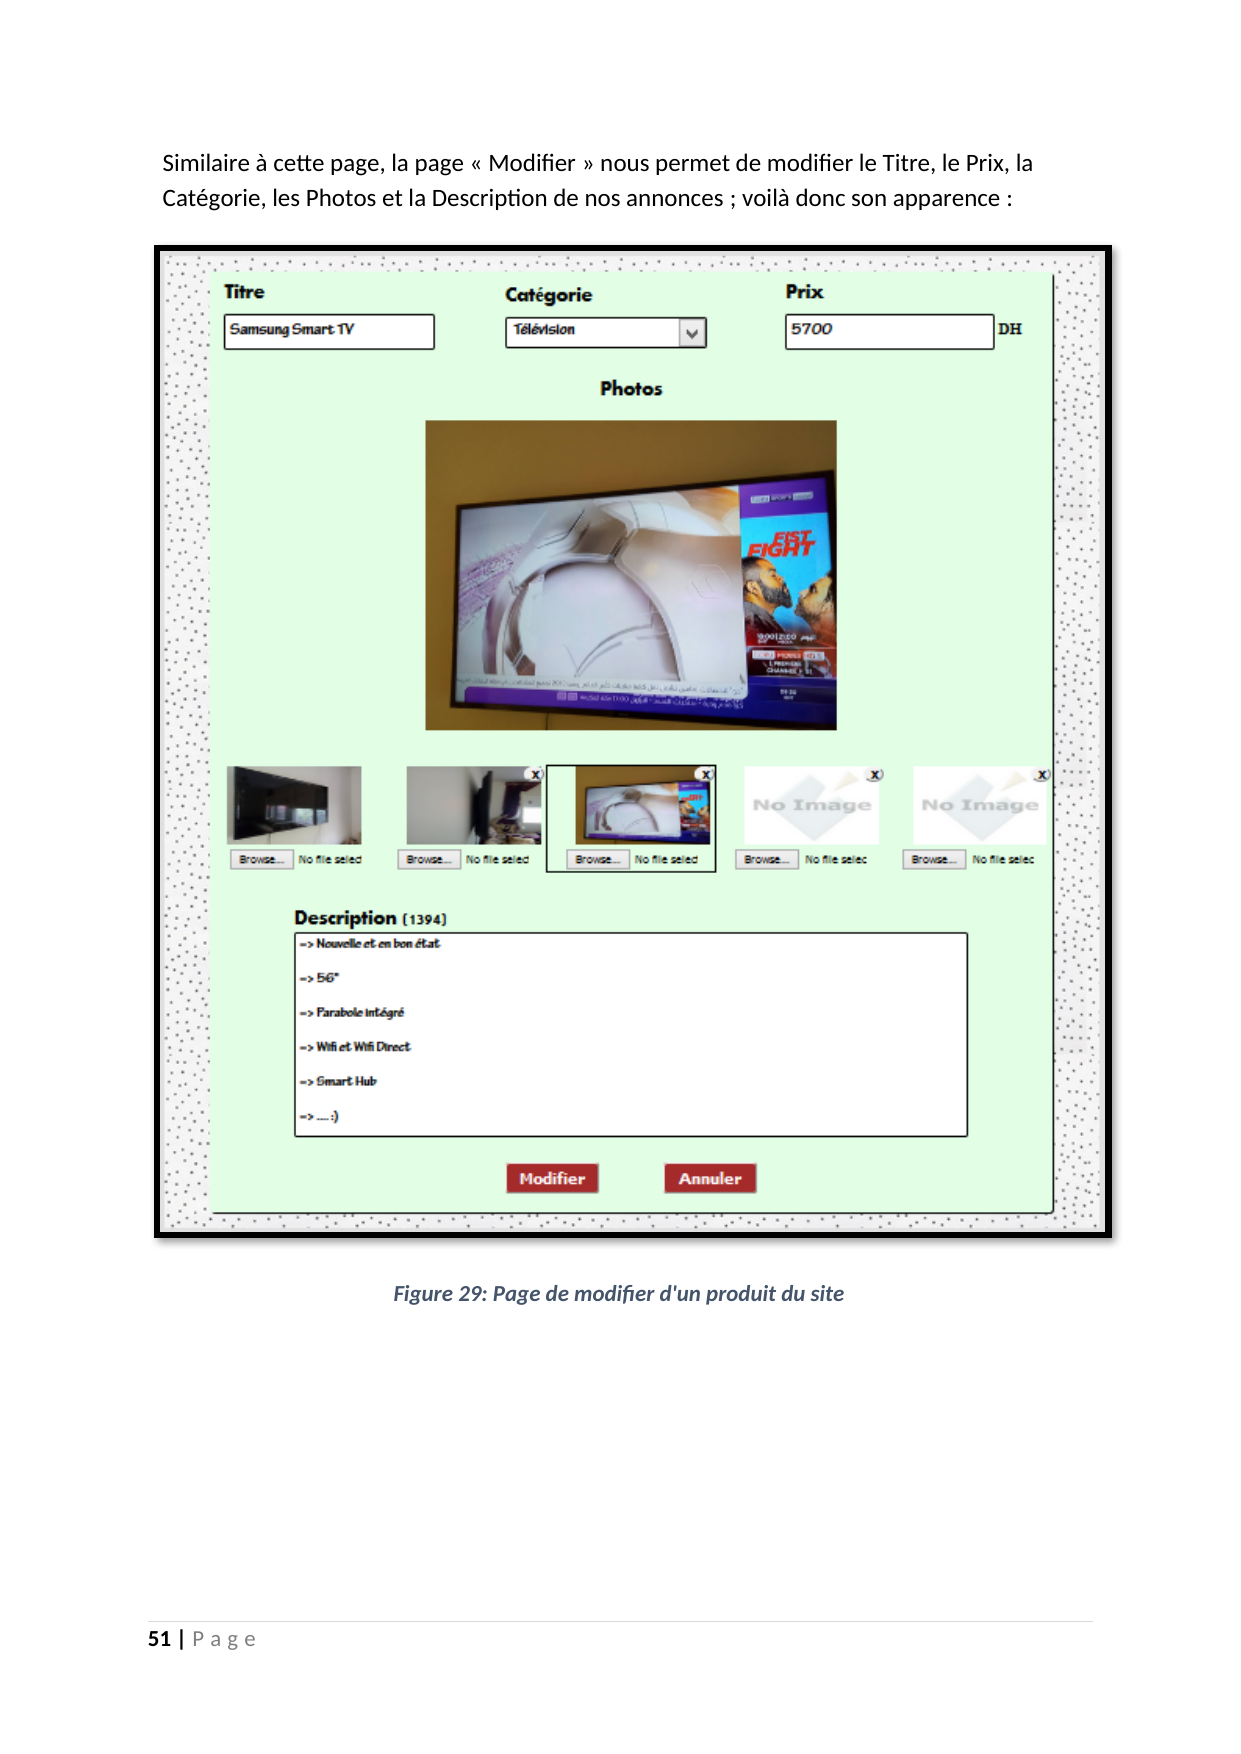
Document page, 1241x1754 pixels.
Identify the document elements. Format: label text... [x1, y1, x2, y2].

text Figure 29: Page de modifier d'un produit du site [148, 1279, 1093, 1307]
text Similaire à cette page, la page « Modifier » nous permet de modifier le Titre, le Prix, la Catégorie, les Photos et la Description de nos annonces ; voilà donc son apparence : [162, 148, 1093, 213]
picture [160, 251, 1105, 1232]
